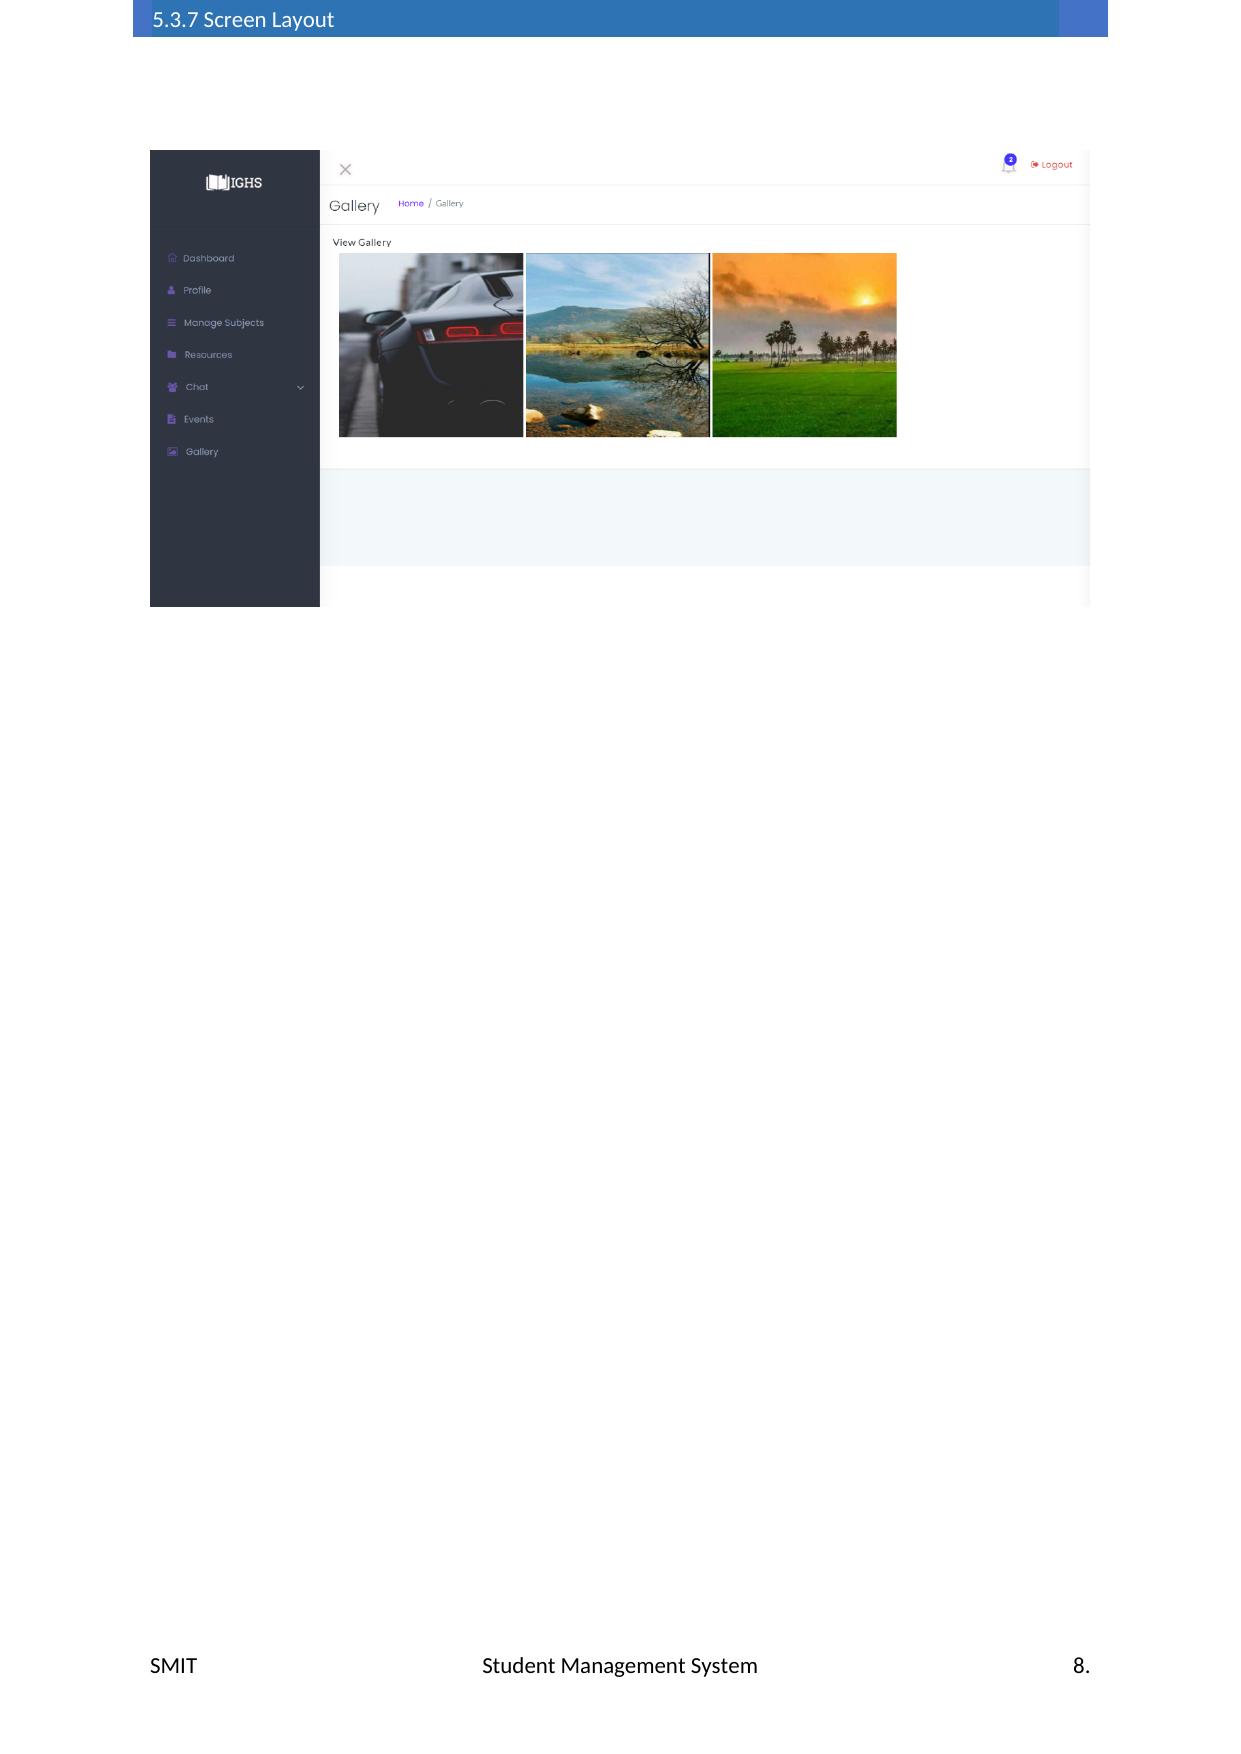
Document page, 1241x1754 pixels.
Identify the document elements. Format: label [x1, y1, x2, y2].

picture [150, 150, 1091, 607]
